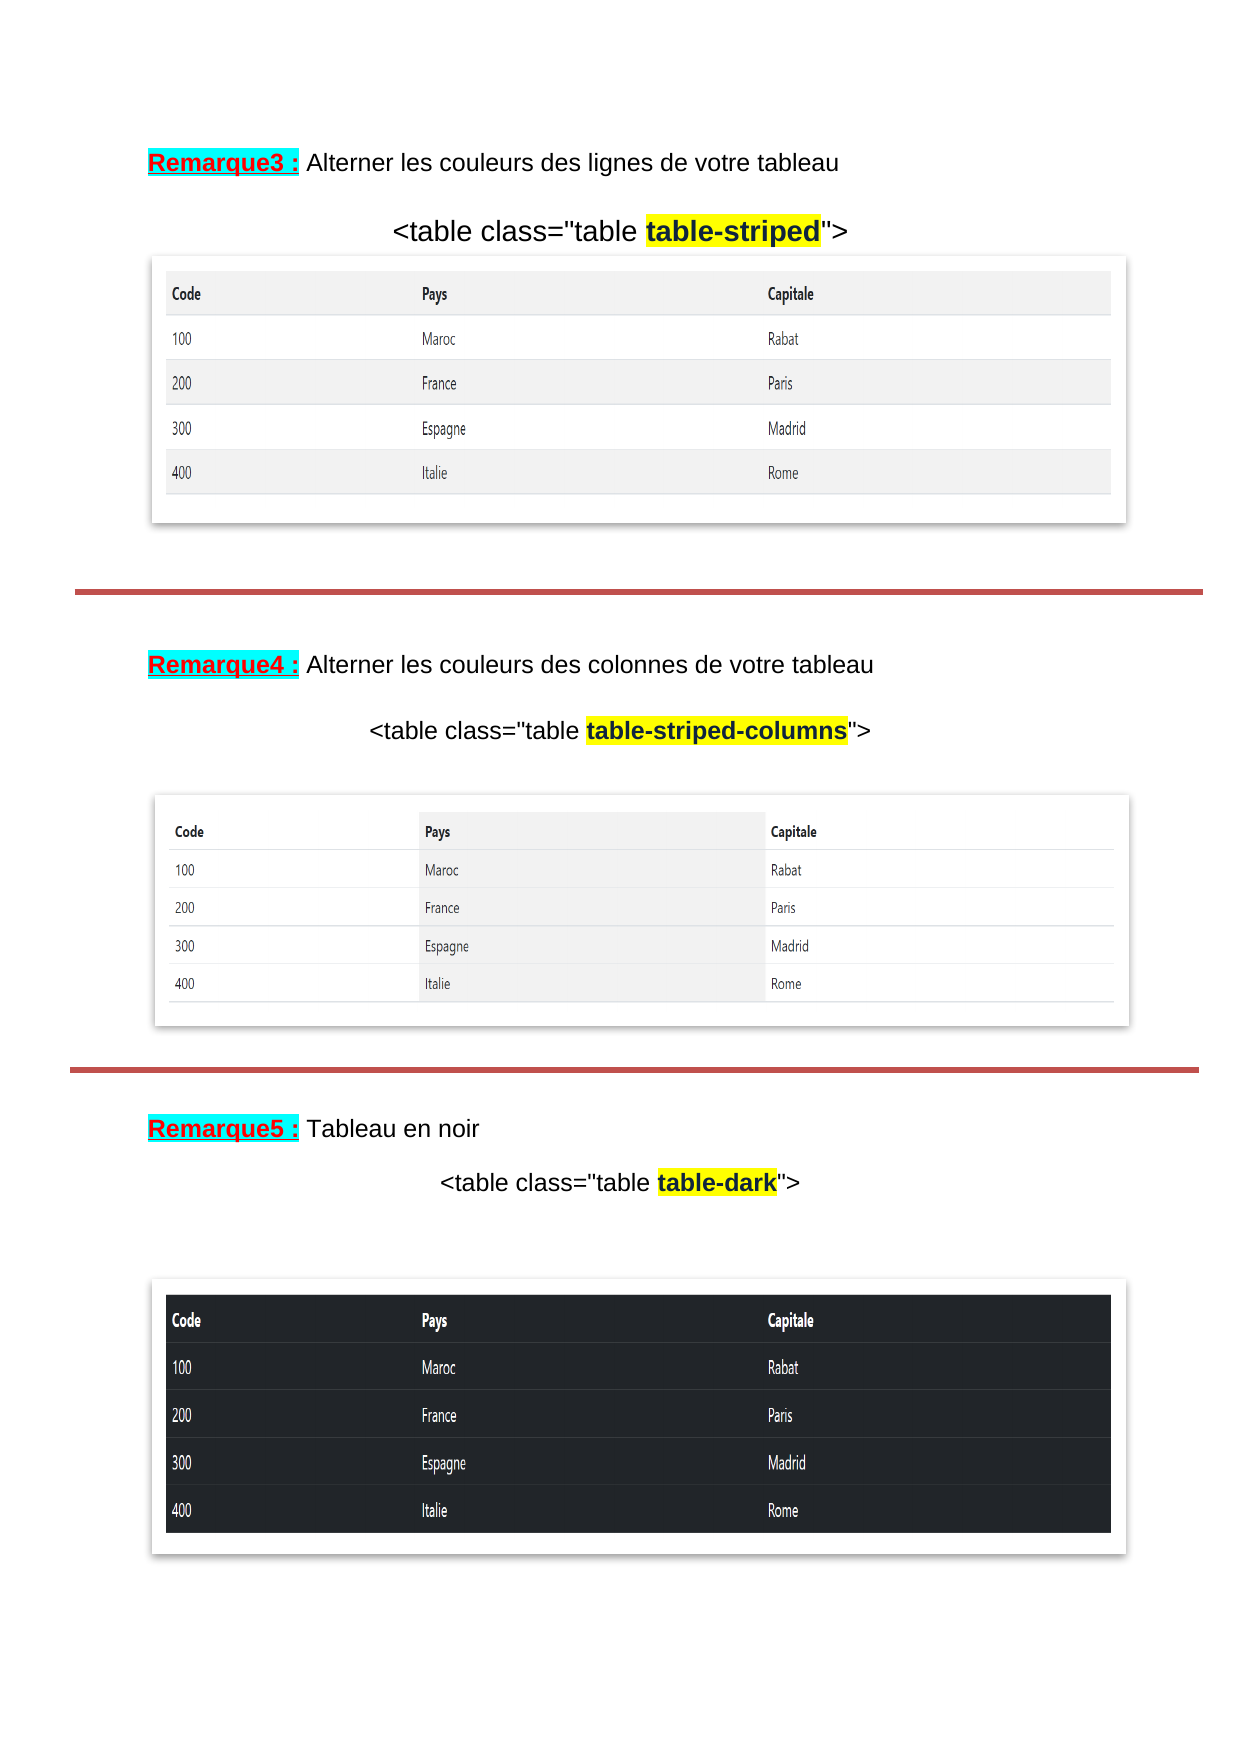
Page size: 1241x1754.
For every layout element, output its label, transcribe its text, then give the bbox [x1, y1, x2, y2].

picture [169, 810, 1114, 1012]
picture [166, 1294, 1111, 1540]
list Remarque5 : Tableau en noir [299, 1114, 1093, 1142]
list <table class="table table-striped"> [148, 214, 646, 247]
list <table class="table table-striped-columns"> [148, 716, 586, 745]
list Remarque4 : Alterner les couleurs des colonnes de votre tableau [299, 650, 1093, 679]
picture [166, 271, 1111, 508]
list Remarque3 : Alterner les couleurs des lignes de votre tableau [299, 148, 1093, 176]
text <table class="table table-dark"> [148, 1167, 1093, 1196]
list <table class="table table-striped"> [821, 214, 1093, 247]
list <table class="table table-striped-columns"> [848, 716, 1093, 745]
